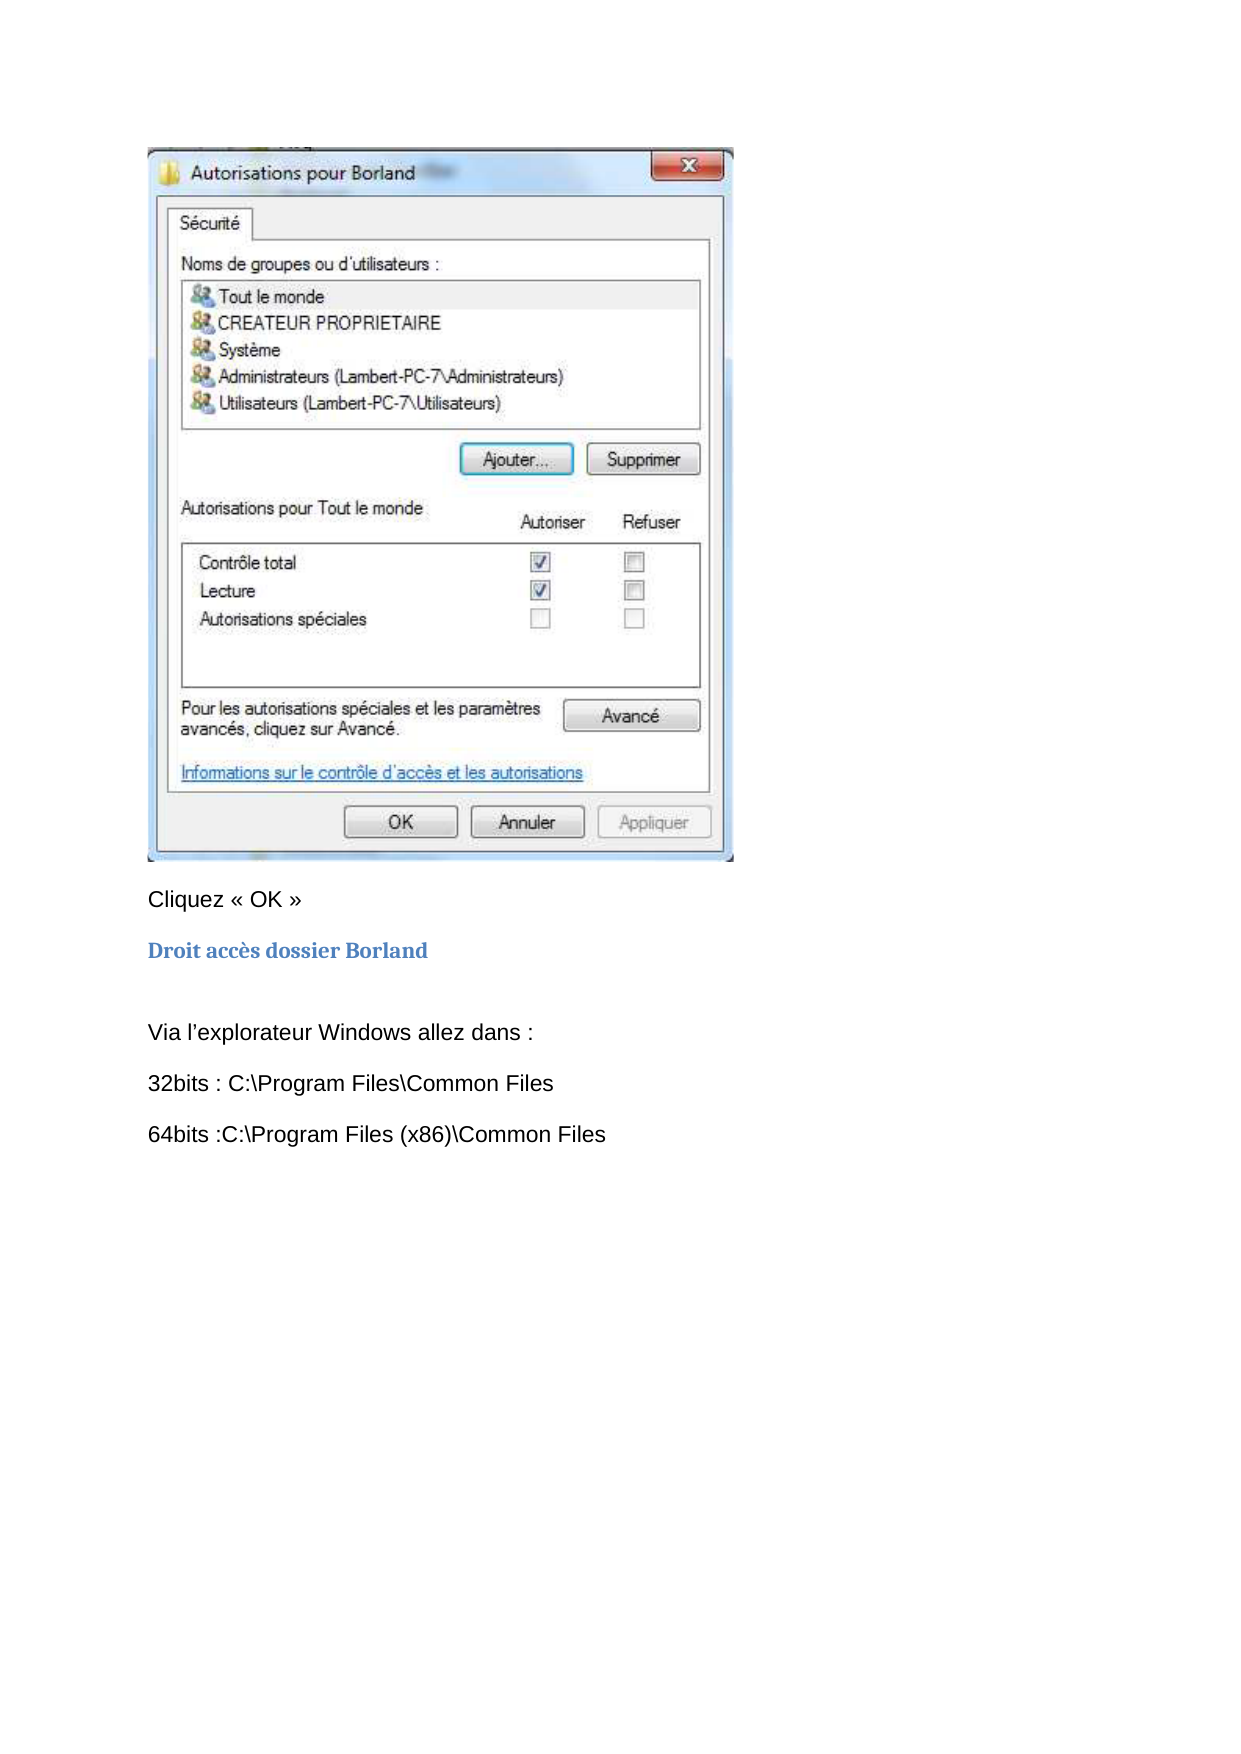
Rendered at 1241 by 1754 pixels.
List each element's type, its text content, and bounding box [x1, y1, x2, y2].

text Via l’explorateur Windows allez dans : [148, 1019, 1093, 1045]
text Cliquez « OK » [148, 886, 1093, 913]
text 64bits :C:\Program Files (x86)\Common Files [148, 1121, 1093, 1147]
text 32bits : C:\Program Files\Common Files [148, 1070, 1093, 1096]
picture [147, 147, 734, 862]
subtitle Droit accès dossier Borland [148, 937, 1093, 964]
